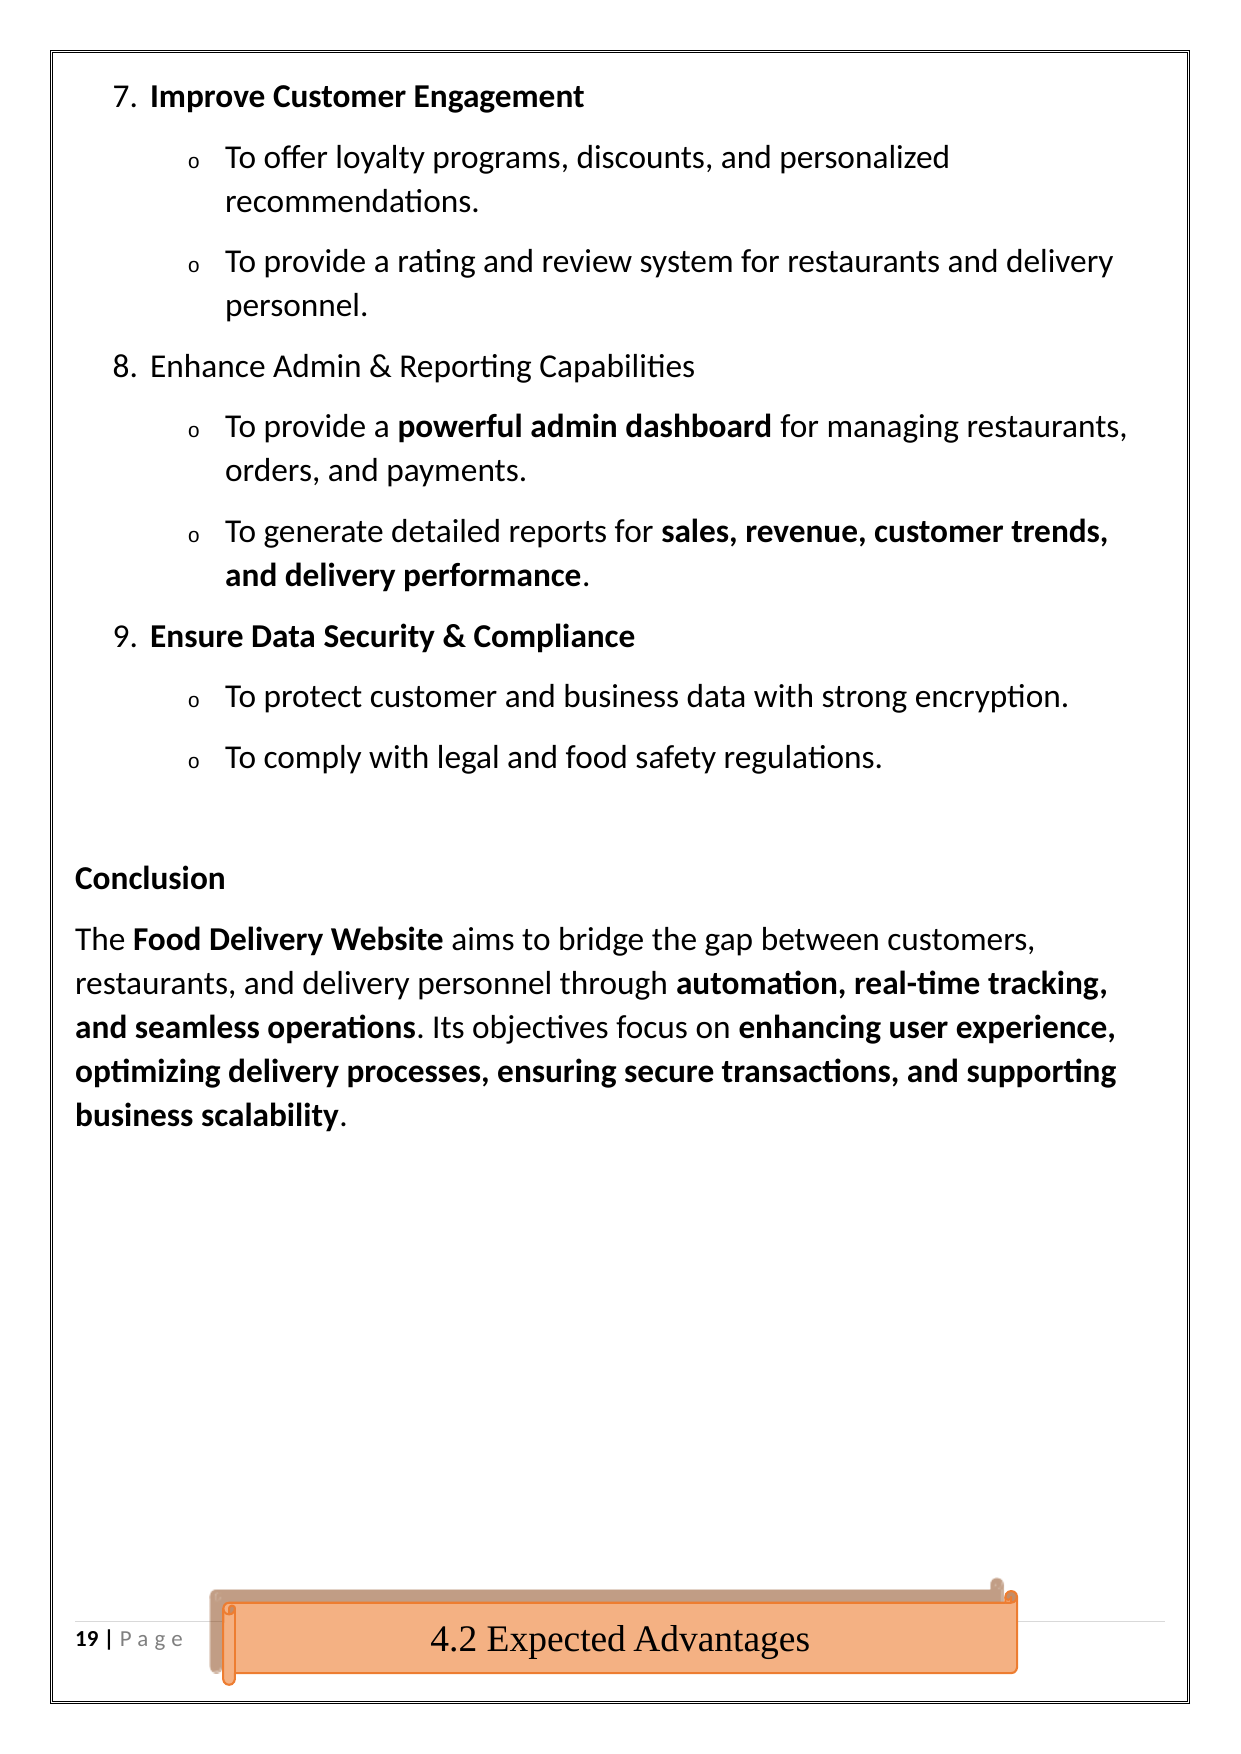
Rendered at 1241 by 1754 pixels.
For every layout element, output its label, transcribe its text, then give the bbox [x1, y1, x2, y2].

list Improve Customer Engagement [112, 75, 1165, 116]
list To provide a powerful admin dashboard for managing restaurants, orders, and payments. [187, 405, 1165, 490]
text The Food Delivery Website aims to bridge the gap between customers, restaurants, and delivery personnel through automation, real-time tracking, and seamless operations. Its objectives focus on enhancing user experience, optimizing delivery processes, ensuring secure transactions, and supporting business scalability. [75, 918, 1165, 1134]
list To provide a rating and review system for restaurants and delivery personnel. [187, 240, 1165, 325]
list To protect customer and business data with strong encryption. [187, 675, 1165, 716]
list Ensure Data Security & Compliance [112, 614, 1165, 655]
list To comply with legal and food safety regulations. [187, 736, 1165, 777]
list To offer loyalty programs, discounts, and personalized recommendations. [187, 136, 1165, 220]
list To generate detailed reports for sales, revenue, customer trends, and delivery performance. [187, 510, 1165, 595]
list Enhance Admin & Reporting Capabilities [112, 345, 1165, 386]
text Conclusion [75, 857, 1165, 898]
